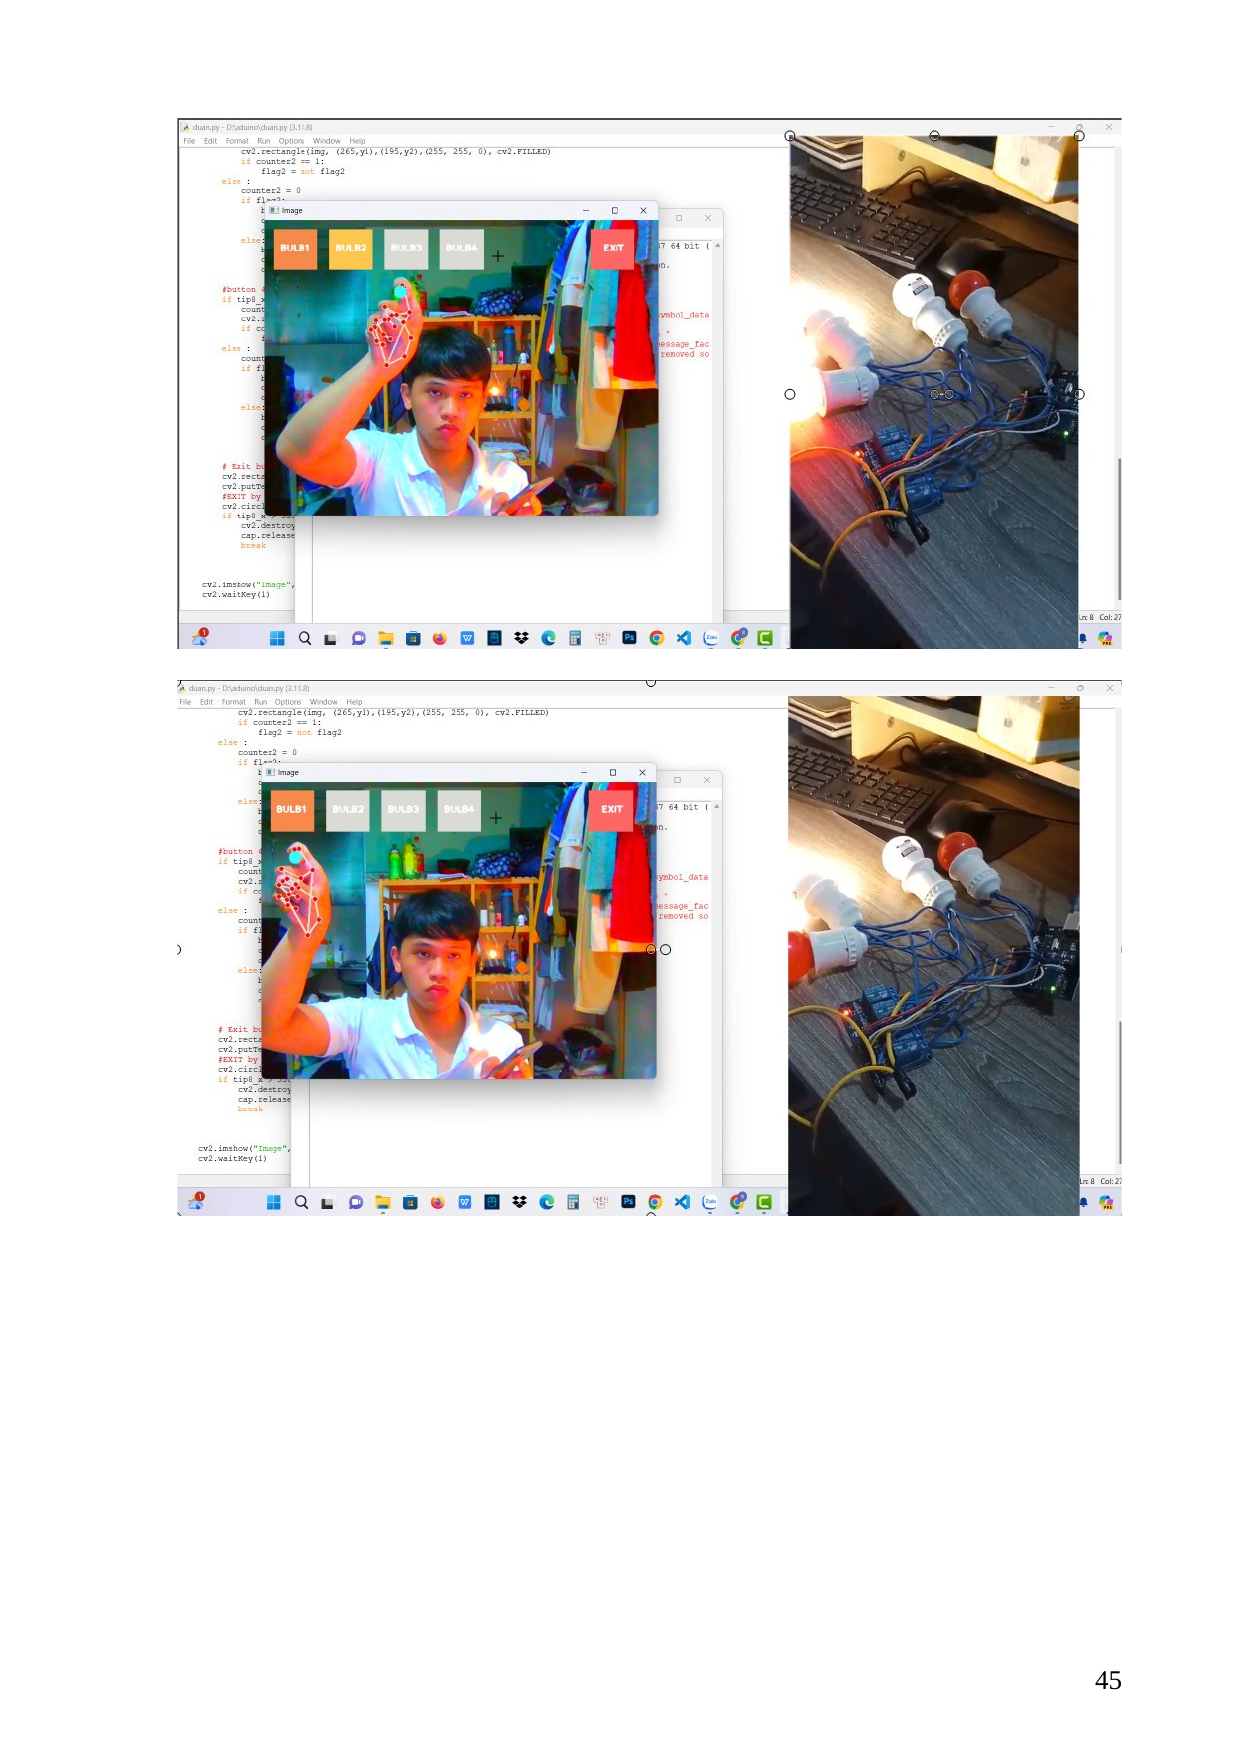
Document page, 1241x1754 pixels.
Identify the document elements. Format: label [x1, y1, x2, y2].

picture [177, 680, 1122, 1216]
picture [177, 118, 1122, 649]
